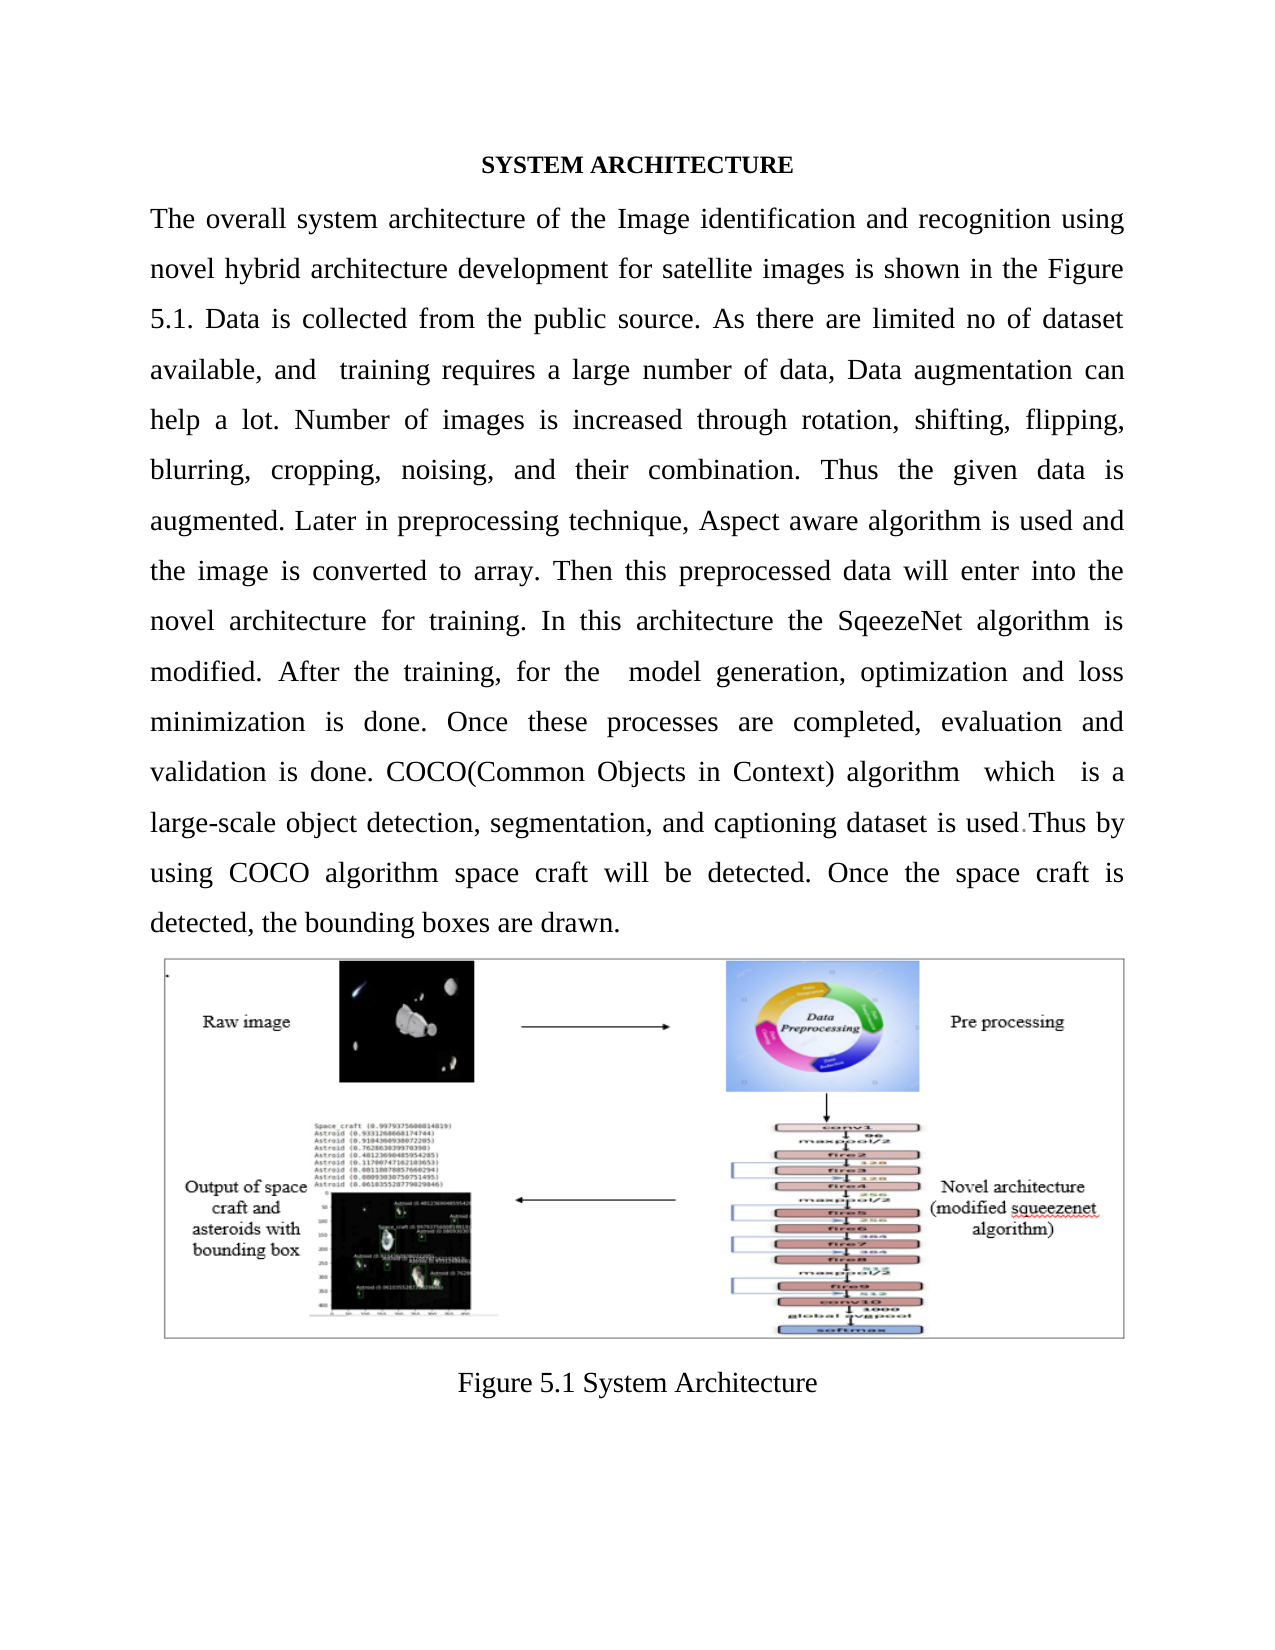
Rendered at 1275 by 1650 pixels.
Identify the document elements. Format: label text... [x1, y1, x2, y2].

text The overall system architecture of the Image identification and recognition using novel hybrid architecture development for satellite images is shown in the Figure 5.1. Data is collected from the public source. As there are limited no of dataset available, and training requires a large number of data, Data augmentation can help a lot. Number of images is increased through rotation, shifting, flipping, blurring, cropping, noising, and their combination. Thus the given data is augmented. Later in preprocessing technique, Aspect aware algorithm is used and the image is converted to array. Then this preprocessed data will enter into the novel architecture for training. In this architecture the SqeezeNet algorithm is modified. After the training, for the model generation, optimization and loss minimization is done. Once these processes are completed, evaluation and validation is done. COCO(Common Objects in Context) algorithm which is a large-scale object detection, segmentation, and captioning dataset is used.Thus by using COCO algorithm space craft will be detected. Once the space craft is detected, the bounding boxes are drawn. [150, 201, 1125, 805]
text The overall system architecture of the Image identification and recognition using novel hybrid architecture development for satellite images is shown in the Figure 5.1. Data is collected from the public source. As there are limited no of dataset available, and training requires a large number of data, Data augmentation can help a lot. Number of images is increased through rotation, shifting, flipping, blurring, cropping, noising, and their combination. Thus the given data is augmented. Later in preprocessing technique, Aspect aware algorithm is used and the image is converted to array. Then this preprocessed data will enter into the novel architecture for training. In this architecture the SqeezeNet algorithm is modified. After the training, for the model generation, optimization and loss minimization is done. Once these processes are completed, evaluation and validation is done. COCO(Common Objects in Context) algorithm which is a large-scale object detection, segmentation, and captioning dataset is used.Thus by using COCO algorithm space craft will be detected. Once the space craft is detected, the bounding boxes are drawn. [150, 838, 1125, 939]
picture [159, 955, 1135, 1347]
text SYSTEM ARCHITECTURE [150, 150, 1125, 179]
text Figure 5.1 System Architecture [150, 1365, 1125, 1399]
